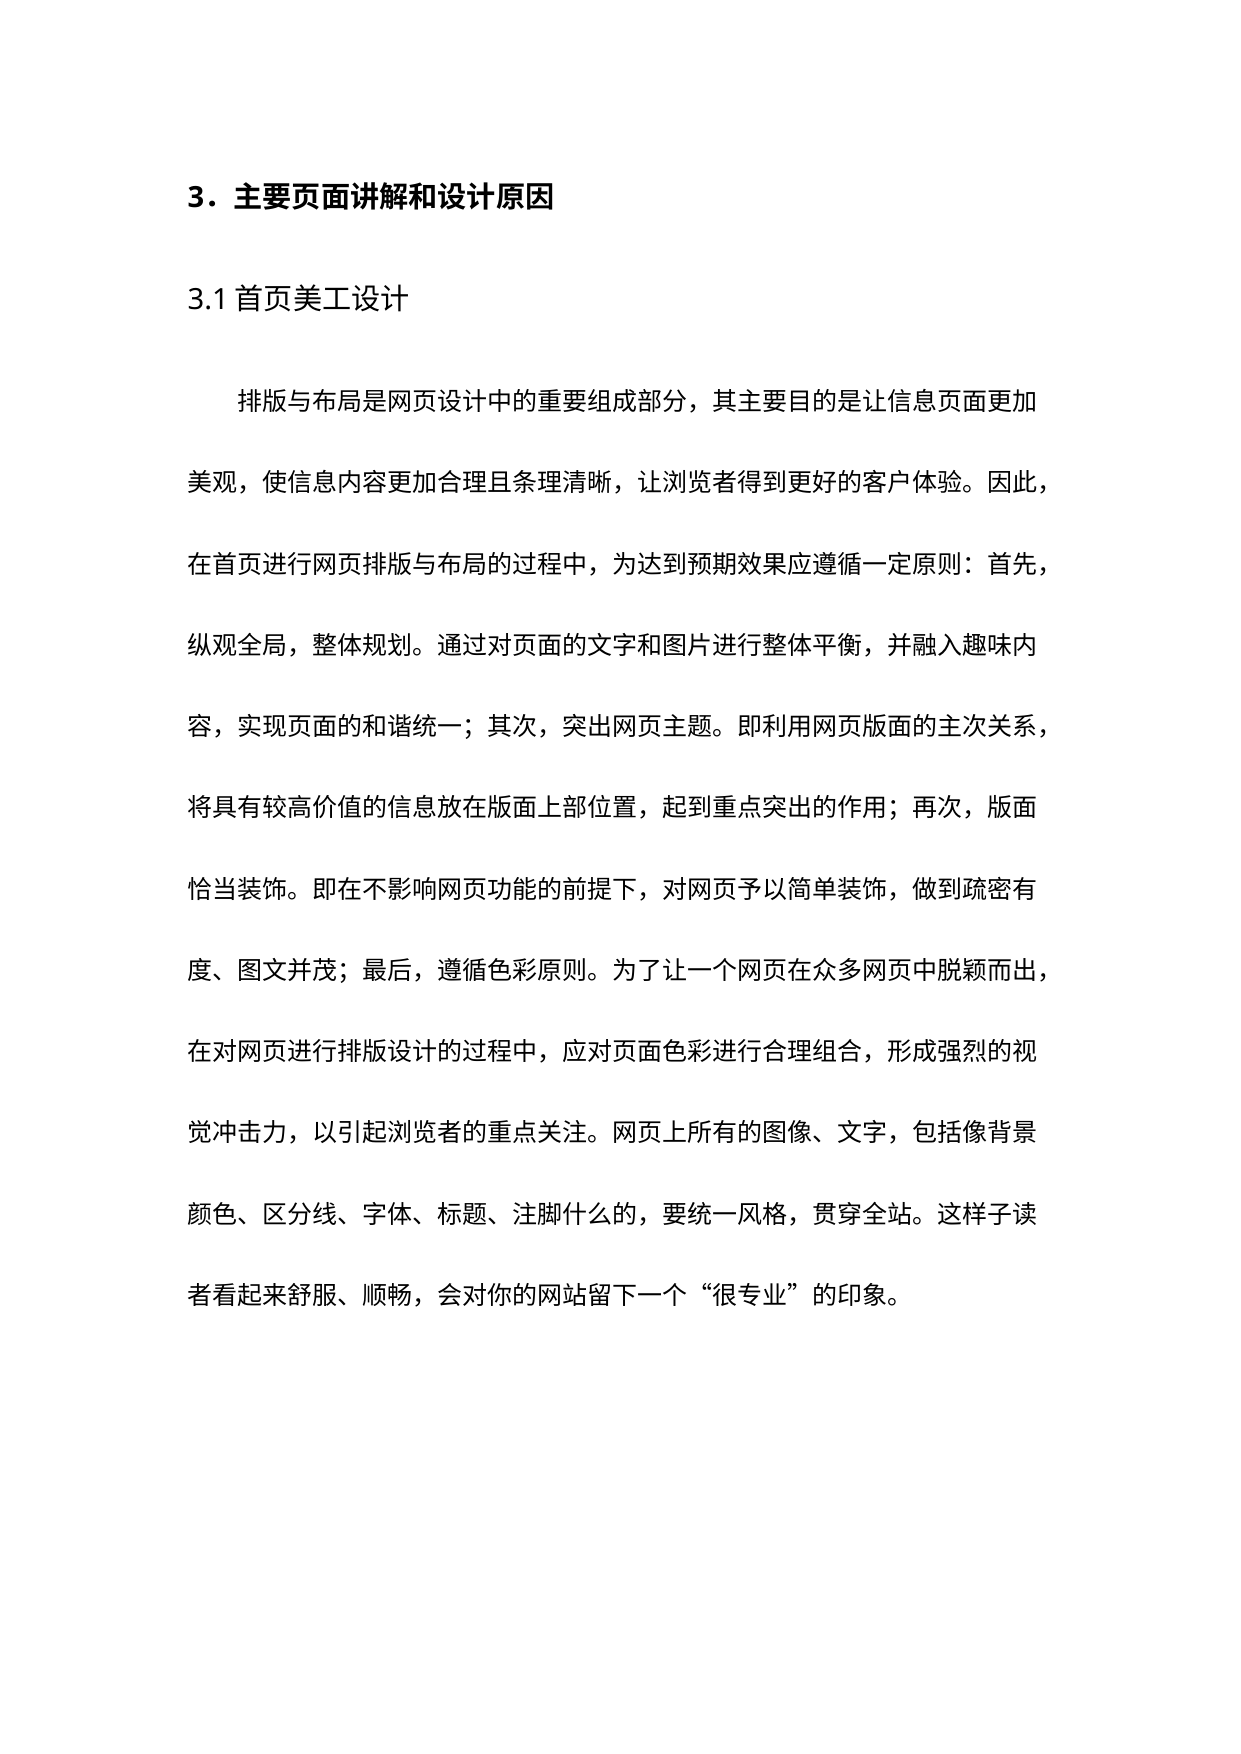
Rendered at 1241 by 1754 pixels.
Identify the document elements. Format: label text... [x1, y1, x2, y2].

subtitle 3.1首页美工设计 [187, 264, 1053, 329]
text 排版与布局是网页设计中的重要组成部分，其主要目的是让信息页面更加美观，使信息内容更加合理且条理清晰，让浏览者得到更好的客户体验。因此，在首页进行网页排版与布局的过程中，为达到预期效果应遵循一定原则：首先，纵观全局，整体规划。通过对页面的文字和图片进行整体平衡，并融入趣味内容，实现页面的和谐统一；其次，突出网页主题。即利用网页版面的主次关系，将具有较高价值的信息放在版面上部位置，起到重点突出的作用；再次，版面恰当装饰。即在不影响网页功能的前提下，对网页予以简单装饰，做到疏密有度、图文并茂；最后，遵循色彩原则。为了让一个网页在众多网页中脱颖而出，在对网页进行排版设计的过程中，应对页面色彩进行合理组合，形成强烈的视觉冲击力，以引起浏览者的重点关注。网页上所有的图像、文字，包括像背景颜色、区分线、字体、标题、注脚什么的，要统一风格，贯穿全站。这样子读者看起来舒服、顺畅，会对你的网站留下一个“很专业”的印象。 [187, 367, 1053, 1326]
subtitle 主要页面讲解和设计原因 [187, 162, 1053, 227]
